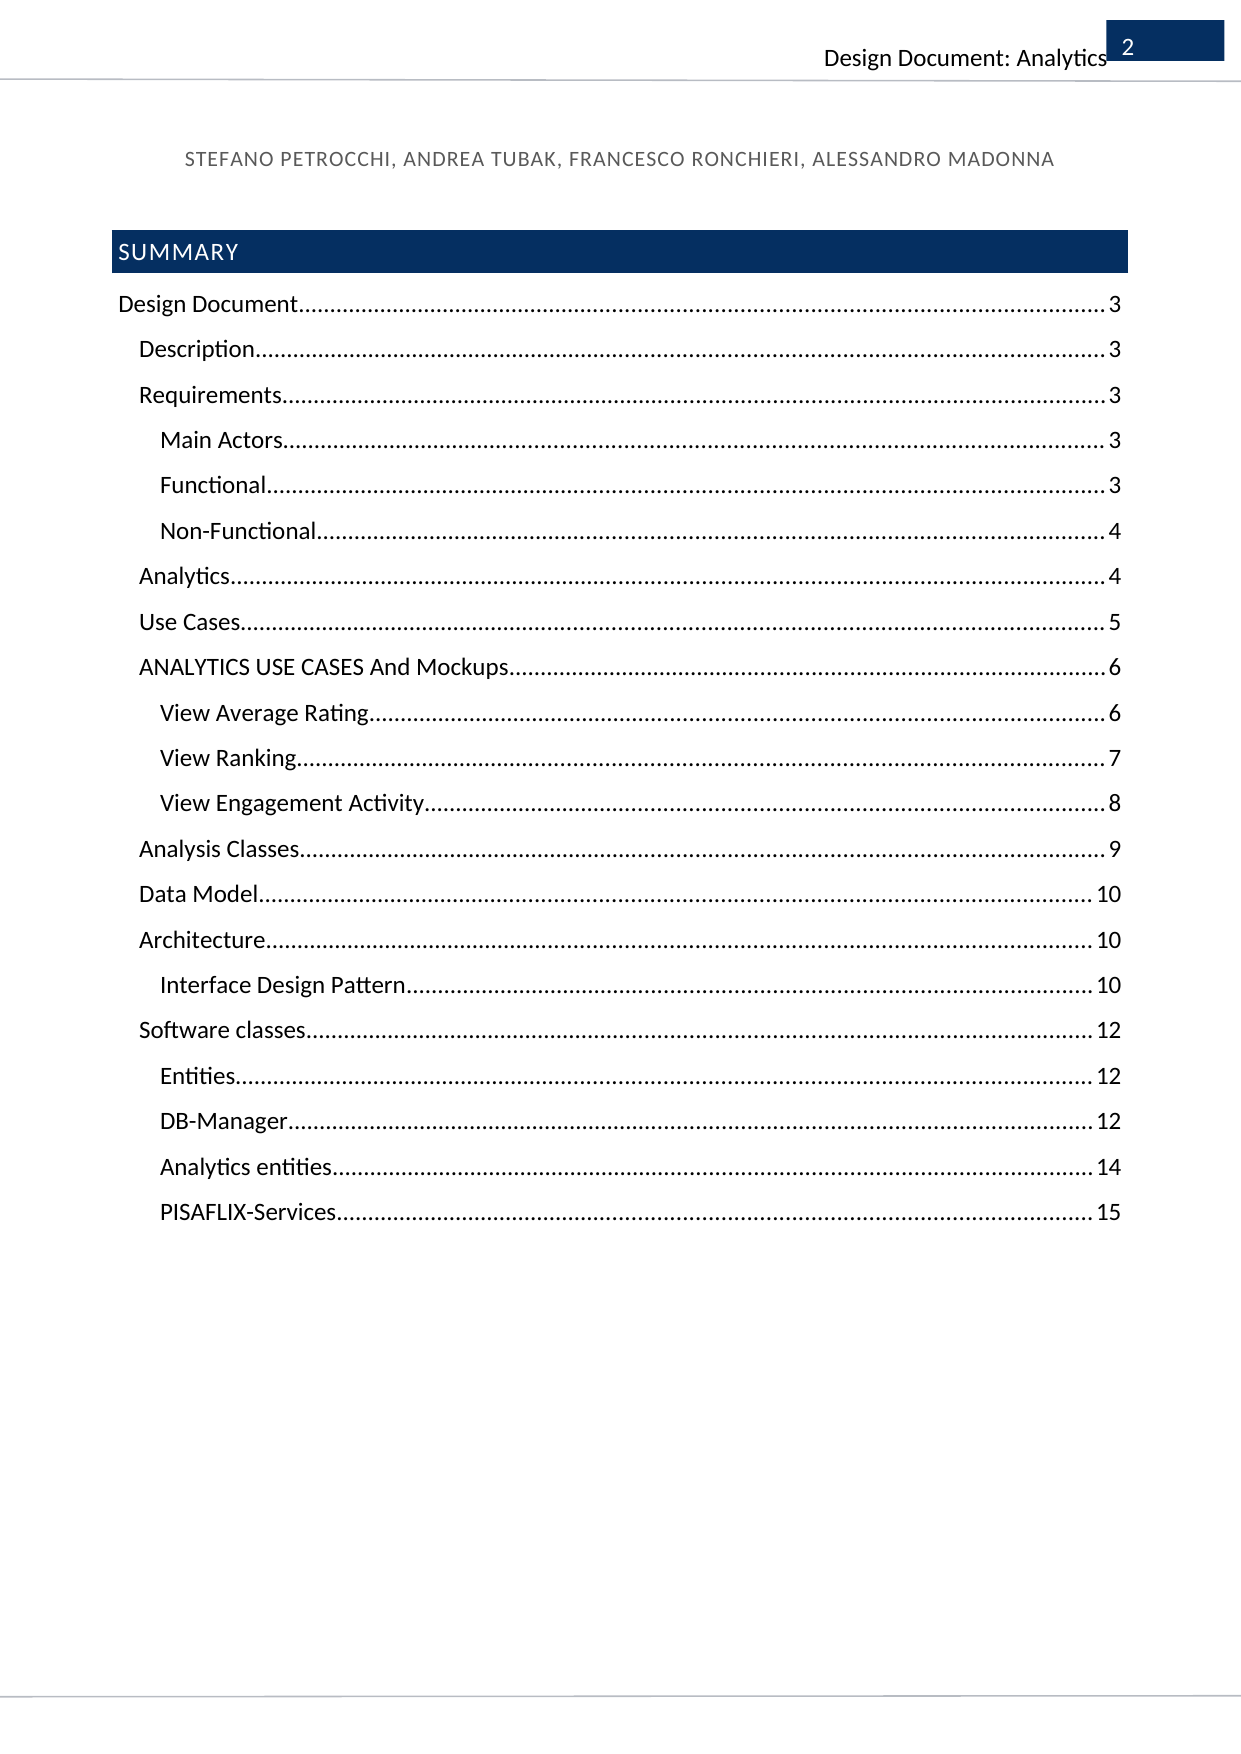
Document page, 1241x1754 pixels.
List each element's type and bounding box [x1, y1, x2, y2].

subtitle [118, 104, 1122, 172]
